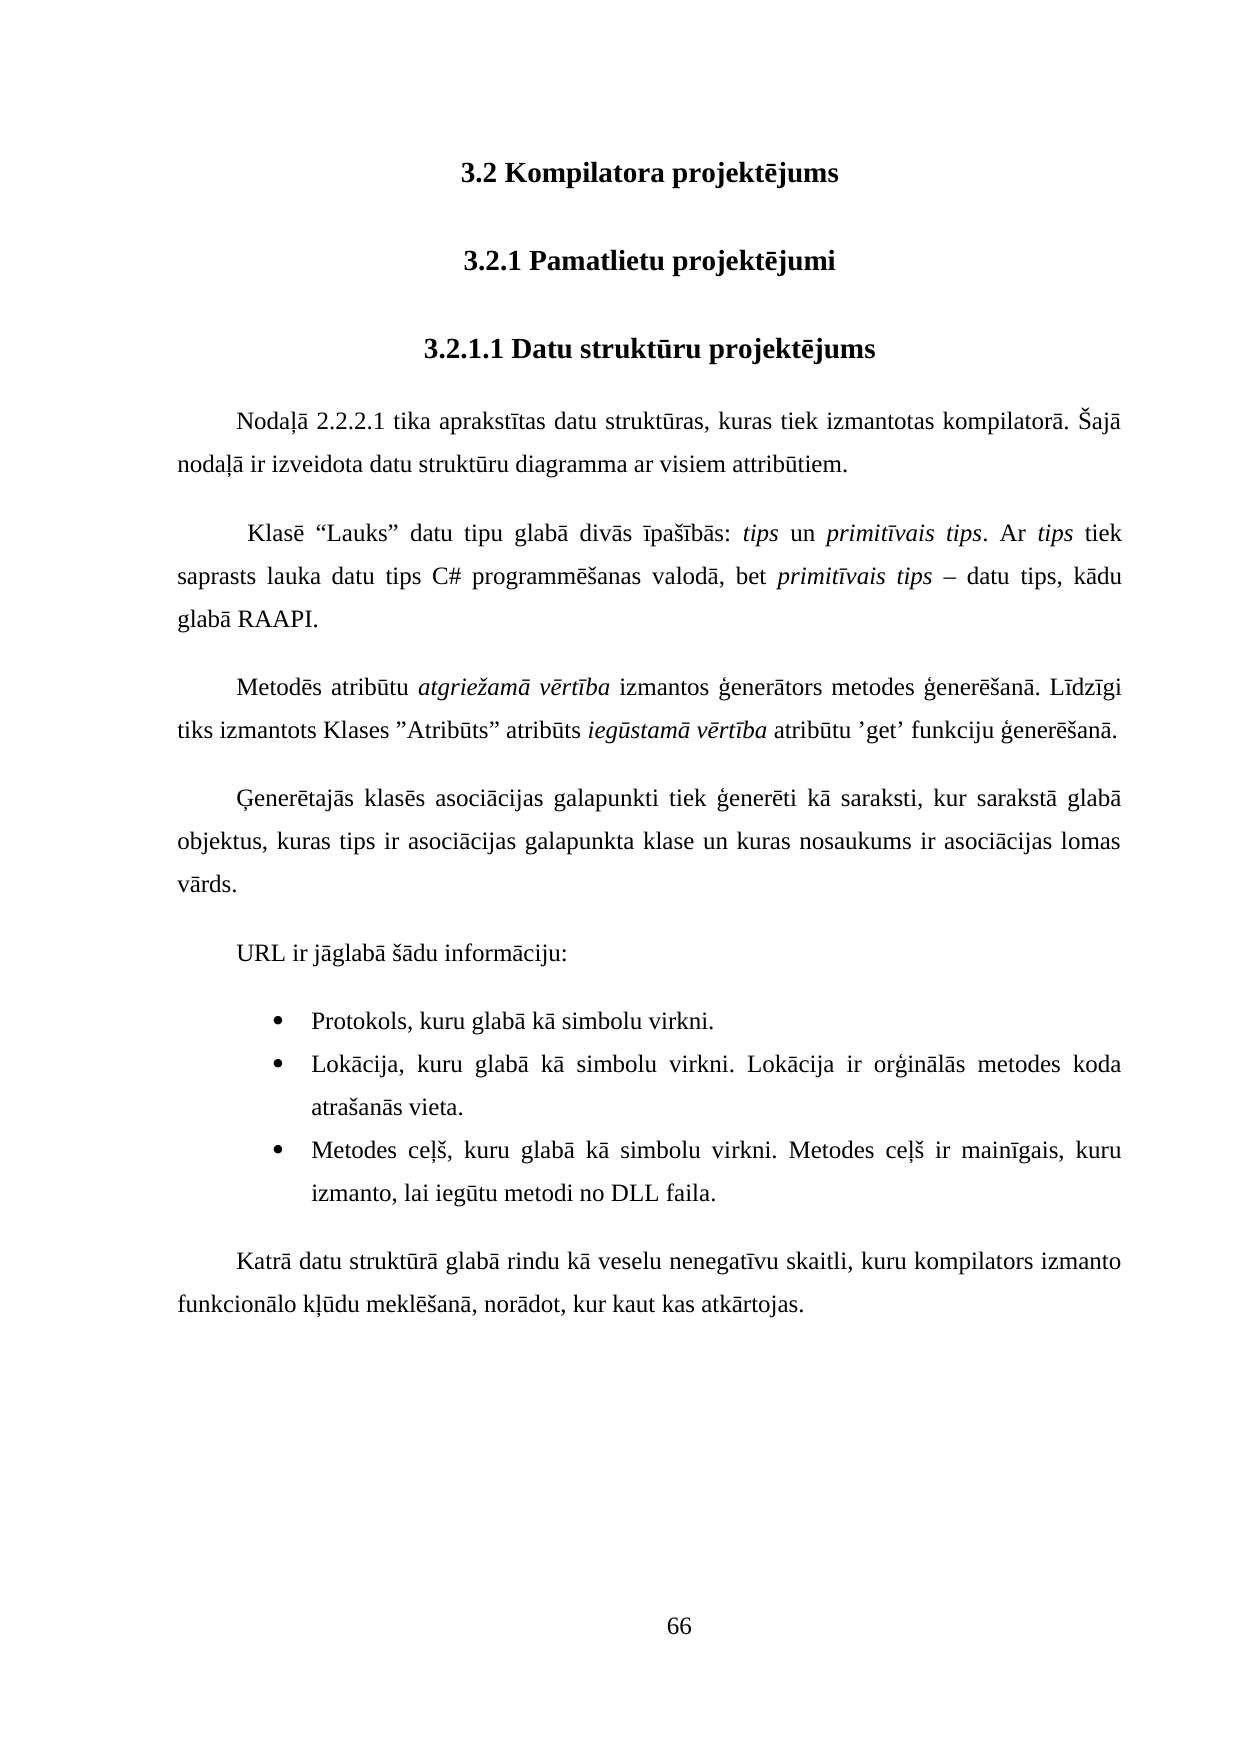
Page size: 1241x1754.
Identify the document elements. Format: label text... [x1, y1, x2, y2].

subtitle 3.2 Kompilatora projektējums [177, 156, 1122, 189]
text Katrā datu struktūrā glabā rindu kā veselu nenegatīvu skaitli, kuru kompilators izmanto funkcionālo kļūdu meklēšanā, norādot, kur kaut kas atkārtojas. [177, 1246, 1122, 1318]
subtitle 3.2.1.1 Datu struktūru projektējums [177, 331, 1122, 365]
subtitle 3.2.1 Pamatlietu projektējumi [177, 243, 1122, 277]
text Ģenerētajās klasēs asociācijas galapunkti tiek ģenerēti kā saraksti, kur sarakstā glabā objektus, kuras tips ir asociācijas galapunkta klase un kuras nosaukums ir asociācijas lomas vārds. [177, 783, 1122, 898]
text URL ir jāglabā šādu informāciju: [177, 938, 1122, 966]
text Metodēs atribūtu atgriežamā vērtība izmantos ģenerātors metodes ģenerēšanā. Līdzīgi tiks izmantots Klases ”Atribūts” atribūts iegūstamā vērtība atribūtu ’get’ funkciju ģenerēšanā. [177, 672, 1122, 744]
text Nodaļā 2.2.2.1 tika aprakstītas datu struktūras, kuras tiek izmantotas kompilatorā. Šajā nodaļā ir izveidota datu struktūru diagramma ar visiem attribūtiem. [177, 406, 1122, 478]
list Metodes ceļš, kuru glabā kā simbolu virkni. Metodes ceļš ir mainīgais, kuru izmanto, lai iegūtu metodi no DLL faila. [273, 1135, 1122, 1207]
text Klasē “Lauks” datu tipu glabā divās īpašībās: tips un primitīvais tips. Ar tips tiek saprasts lauka datu tips C# programmēšanas valodā, bet primitīvais tips – datu tips, kādu glabā RAAPI. [177, 518, 1122, 633]
list Lokācija, kuru glabā kā simbolu virkni. Lokācija ir orģinālās metodes koda atrašanās vieta. [273, 1049, 1122, 1121]
list Protokols, kuru glabā kā simbolu virkni. [273, 1006, 1122, 1034]
